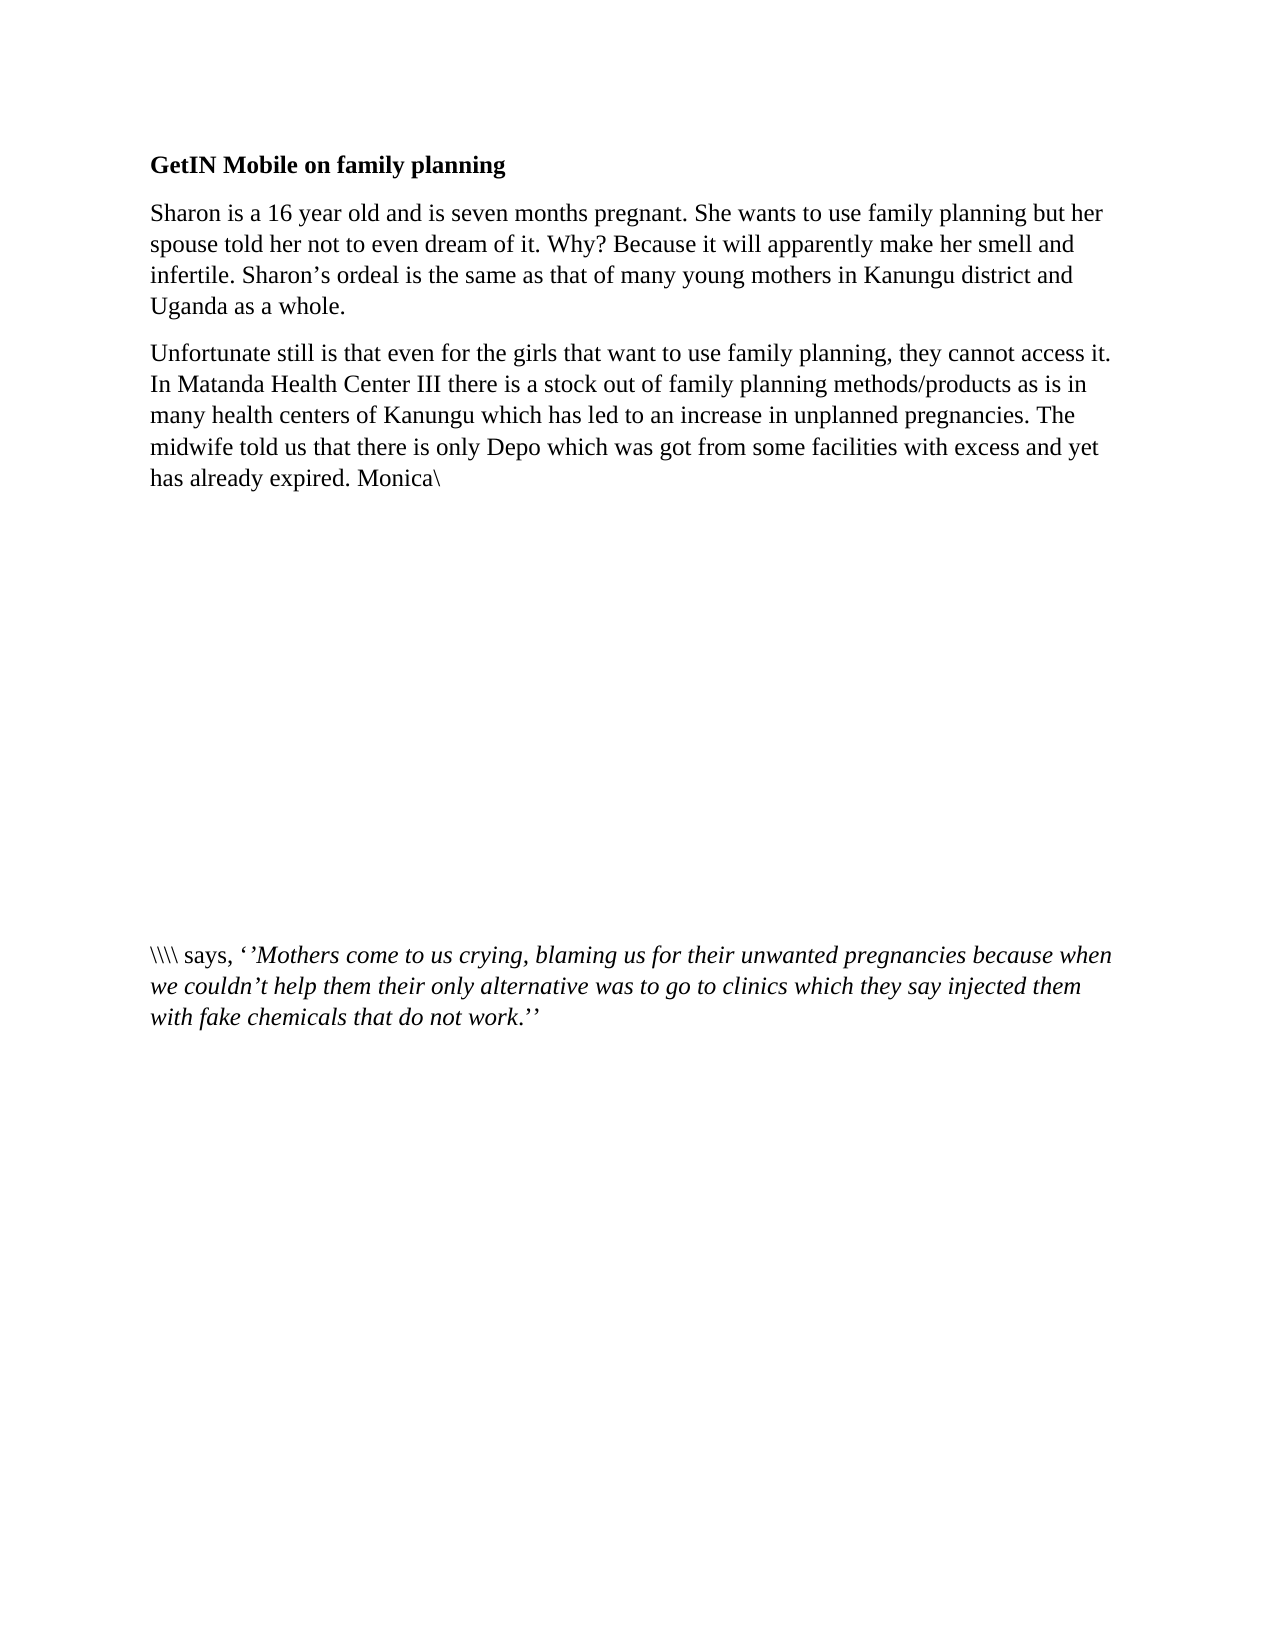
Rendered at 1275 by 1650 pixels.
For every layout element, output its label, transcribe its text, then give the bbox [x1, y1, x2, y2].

text Unfortunate still is that even for the girls that want to use family planning, they cannot access it. In Matanda Health Center III there is a stock out of family planning methods/products as is in many health centers of Kanungu which has led to an increase in unplanned pregnancies. The midwife told us that there is only Depo which was got from some facilities with excess and yet has already expired. Monica\ [150, 338, 1125, 491]
text GetIN Mobile on family planning [150, 150, 1125, 179]
text \\\\ says, ‘’Mothers come to us crying, blaming us for their unwanted pregnancies because when we couldn’t help them their only alternative was to go to clinics which they say injected them with fake chemicals that do not work.’’ [150, 940, 1125, 1031]
text Sharon is a 16 year old and is seven months pregnant. She wants to use family planning but her spouse told her not to even dream of it. Why? Because it will apparently make her smell and infertile. Sharon’s ordeal is the same as that of many young mothers in Kanungu district and Uganda as a whole. [150, 198, 1125, 319]
